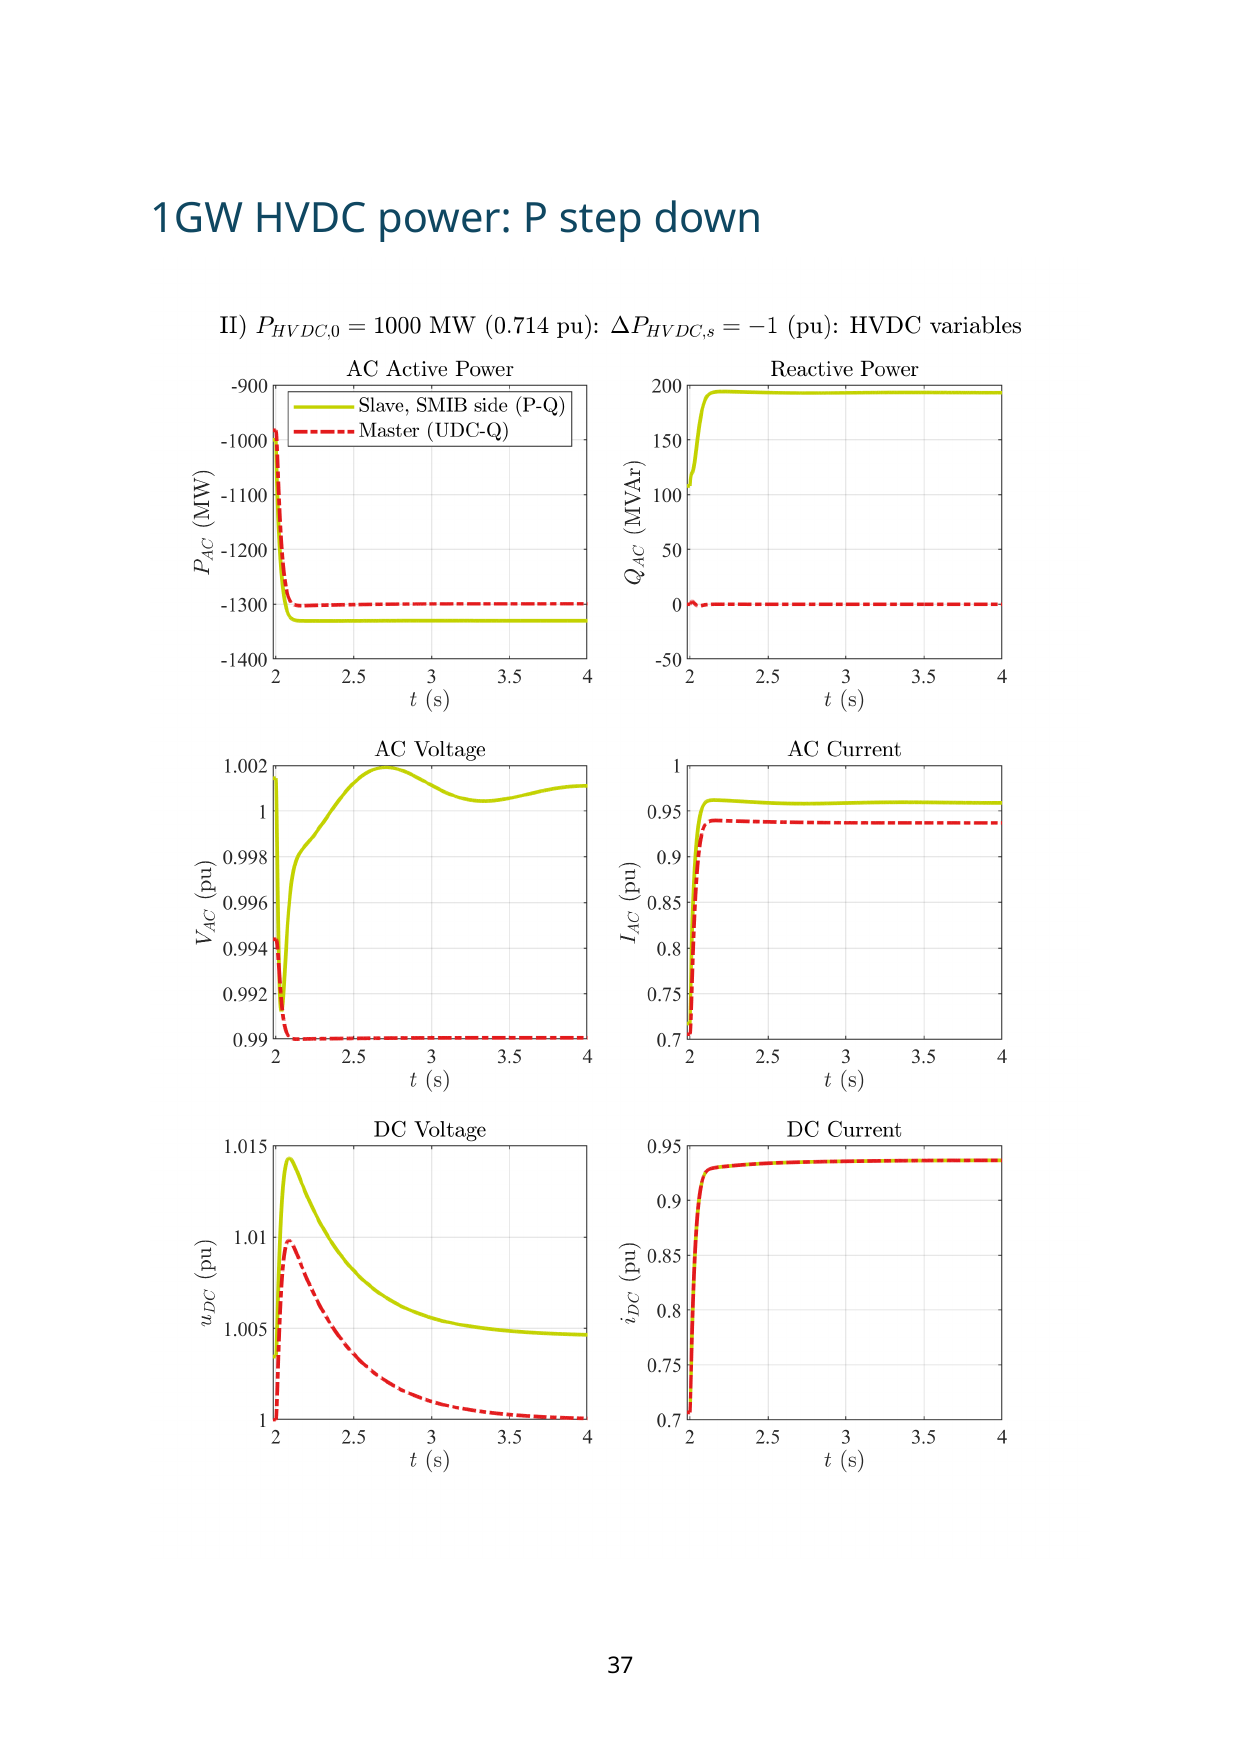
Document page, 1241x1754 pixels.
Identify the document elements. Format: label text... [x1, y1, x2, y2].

subtitle 1GW HVDC power: P step down [150, 187, 1090, 244]
picture [150, 257, 1091, 1559]
